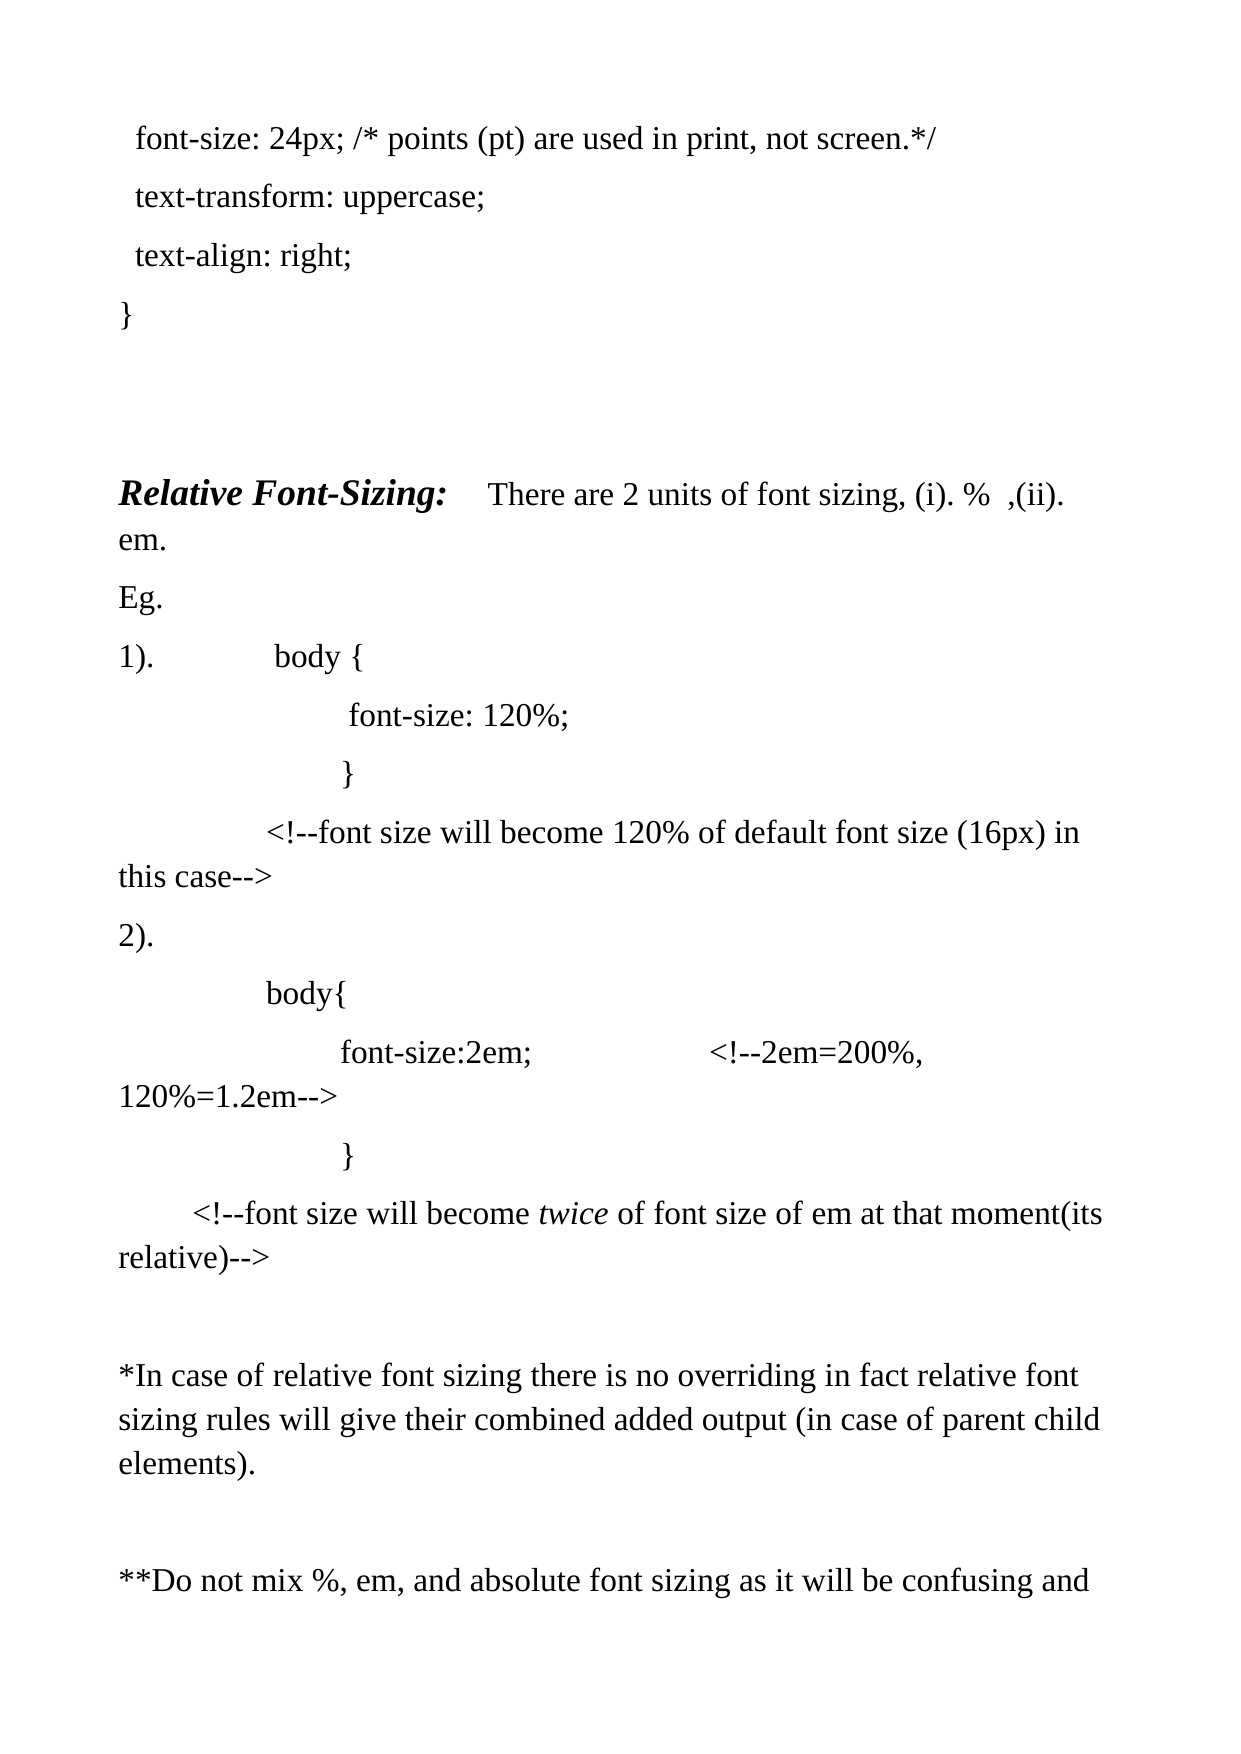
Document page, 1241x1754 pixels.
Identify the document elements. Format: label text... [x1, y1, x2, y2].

text Eg. [118, 577, 1122, 616]
text font-size:2em; <!--2em=200%, 120%=1.2em--> [118, 1032, 1122, 1114]
text <!--font size will become 120% of default font size (16px) in this case--> [118, 812, 1122, 894]
text text-align: right; [118, 235, 1122, 274]
text 1). body { [118, 636, 1122, 674]
text } [118, 1135, 1122, 1173]
text } [118, 294, 1122, 332]
text Relative Font-Sizing: There are 2 units of font sizing, (i). % ,(ii). em. [118, 470, 1122, 557]
text } [118, 753, 1122, 792]
text font-size: 120%; [118, 695, 1122, 733]
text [118, 1560, 1122, 1598]
text text-transform: uppercase; [118, 177, 1122, 215]
text *In case of relative font sizing there is no overriding in fact relative font sizing rules will give their combined added output (in case of parent child elements). [118, 1355, 1122, 1481]
text font-size: 24px; /* points (pt) are used in print, not screen.*/ [118, 118, 1122, 156]
text 2). [118, 915, 1122, 953]
text <!--font size will become twice of font size of em at that moment(its relative)--> [118, 1193, 1122, 1276]
text body{ [118, 973, 1122, 1012]
